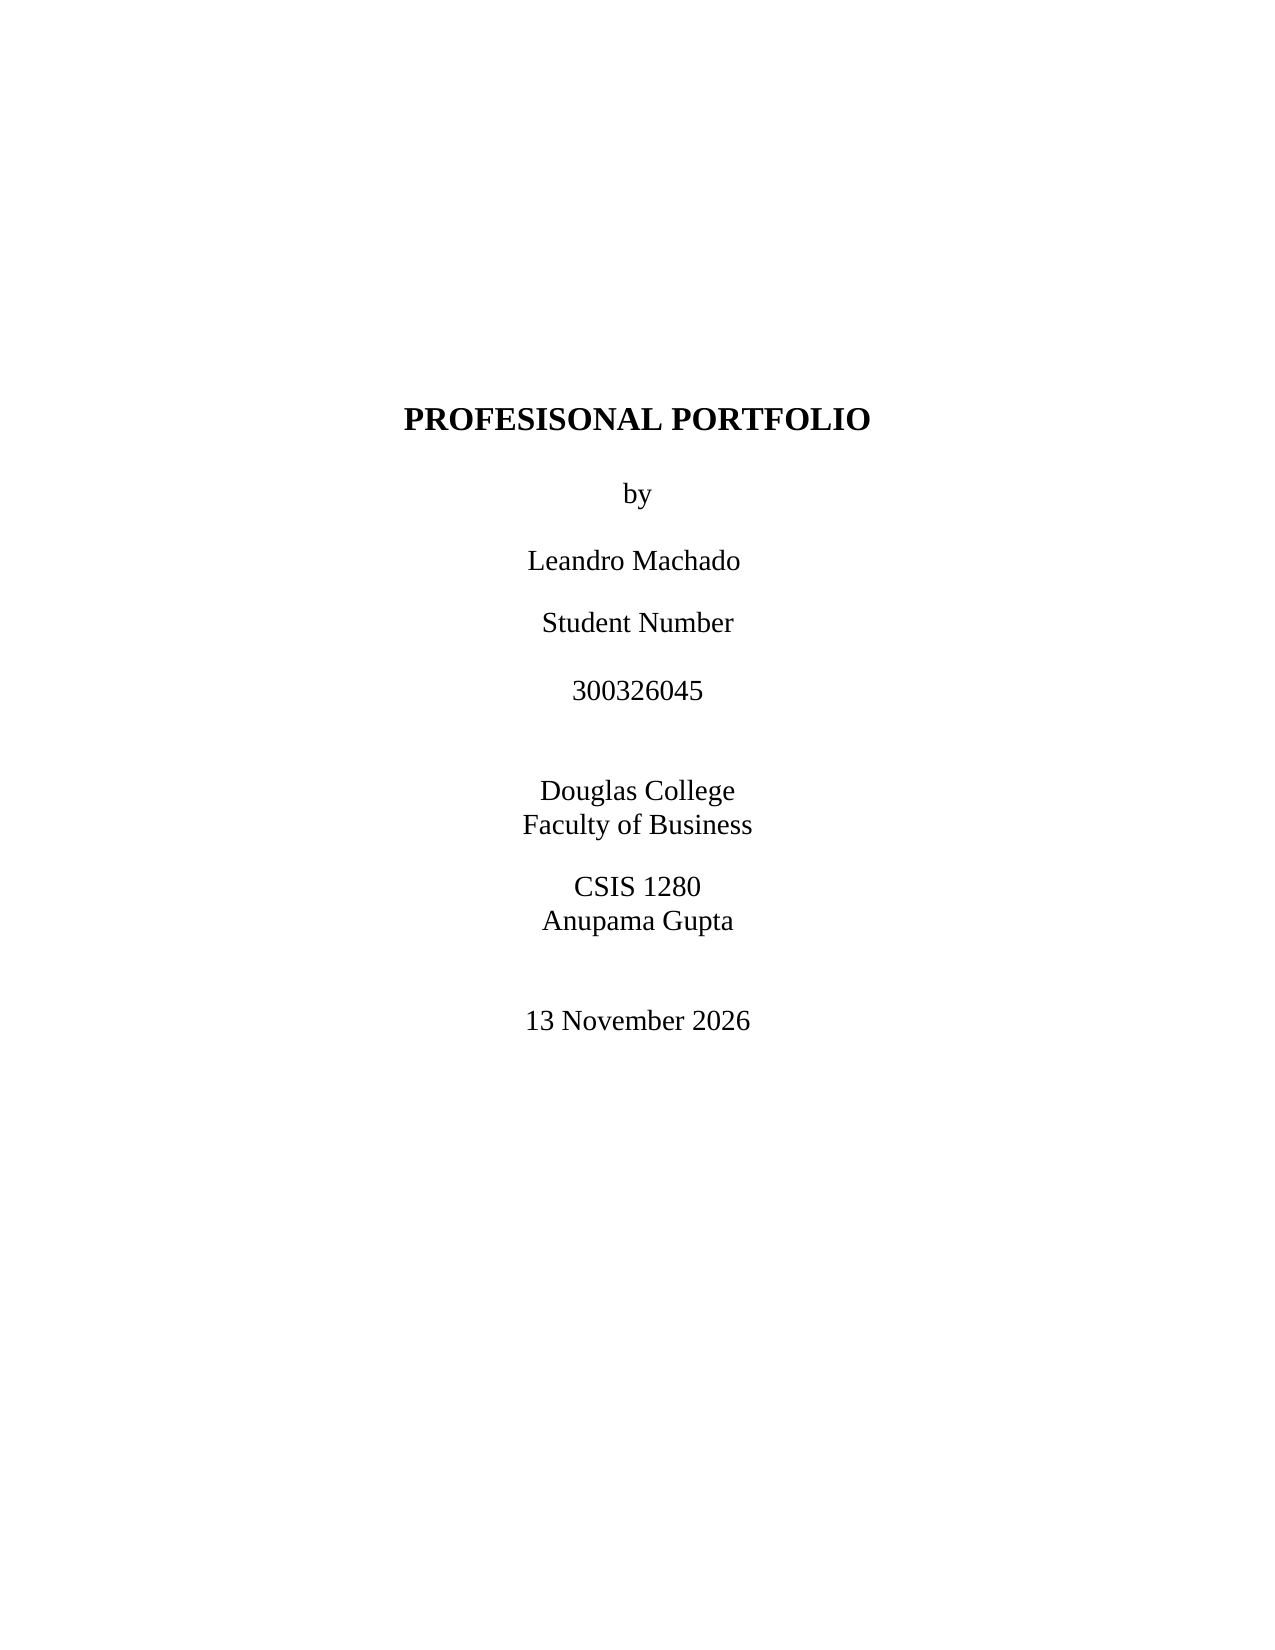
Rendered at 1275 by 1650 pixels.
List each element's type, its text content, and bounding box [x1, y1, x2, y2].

text Student Number [187, 606, 1087, 639]
text CSIS 1280 [187, 869, 1087, 903]
text by [187, 476, 1087, 510]
text 04 December 2020 [187, 1003, 1087, 1037]
text 300326045 [187, 673, 1087, 706]
text Anupama Gupta [187, 903, 1087, 936]
text Profesisonal Portfolio [187, 399, 1087, 438]
text Leandro Machado [187, 543, 1087, 606]
text Douglas College Faculty of Business [187, 773, 1087, 869]
